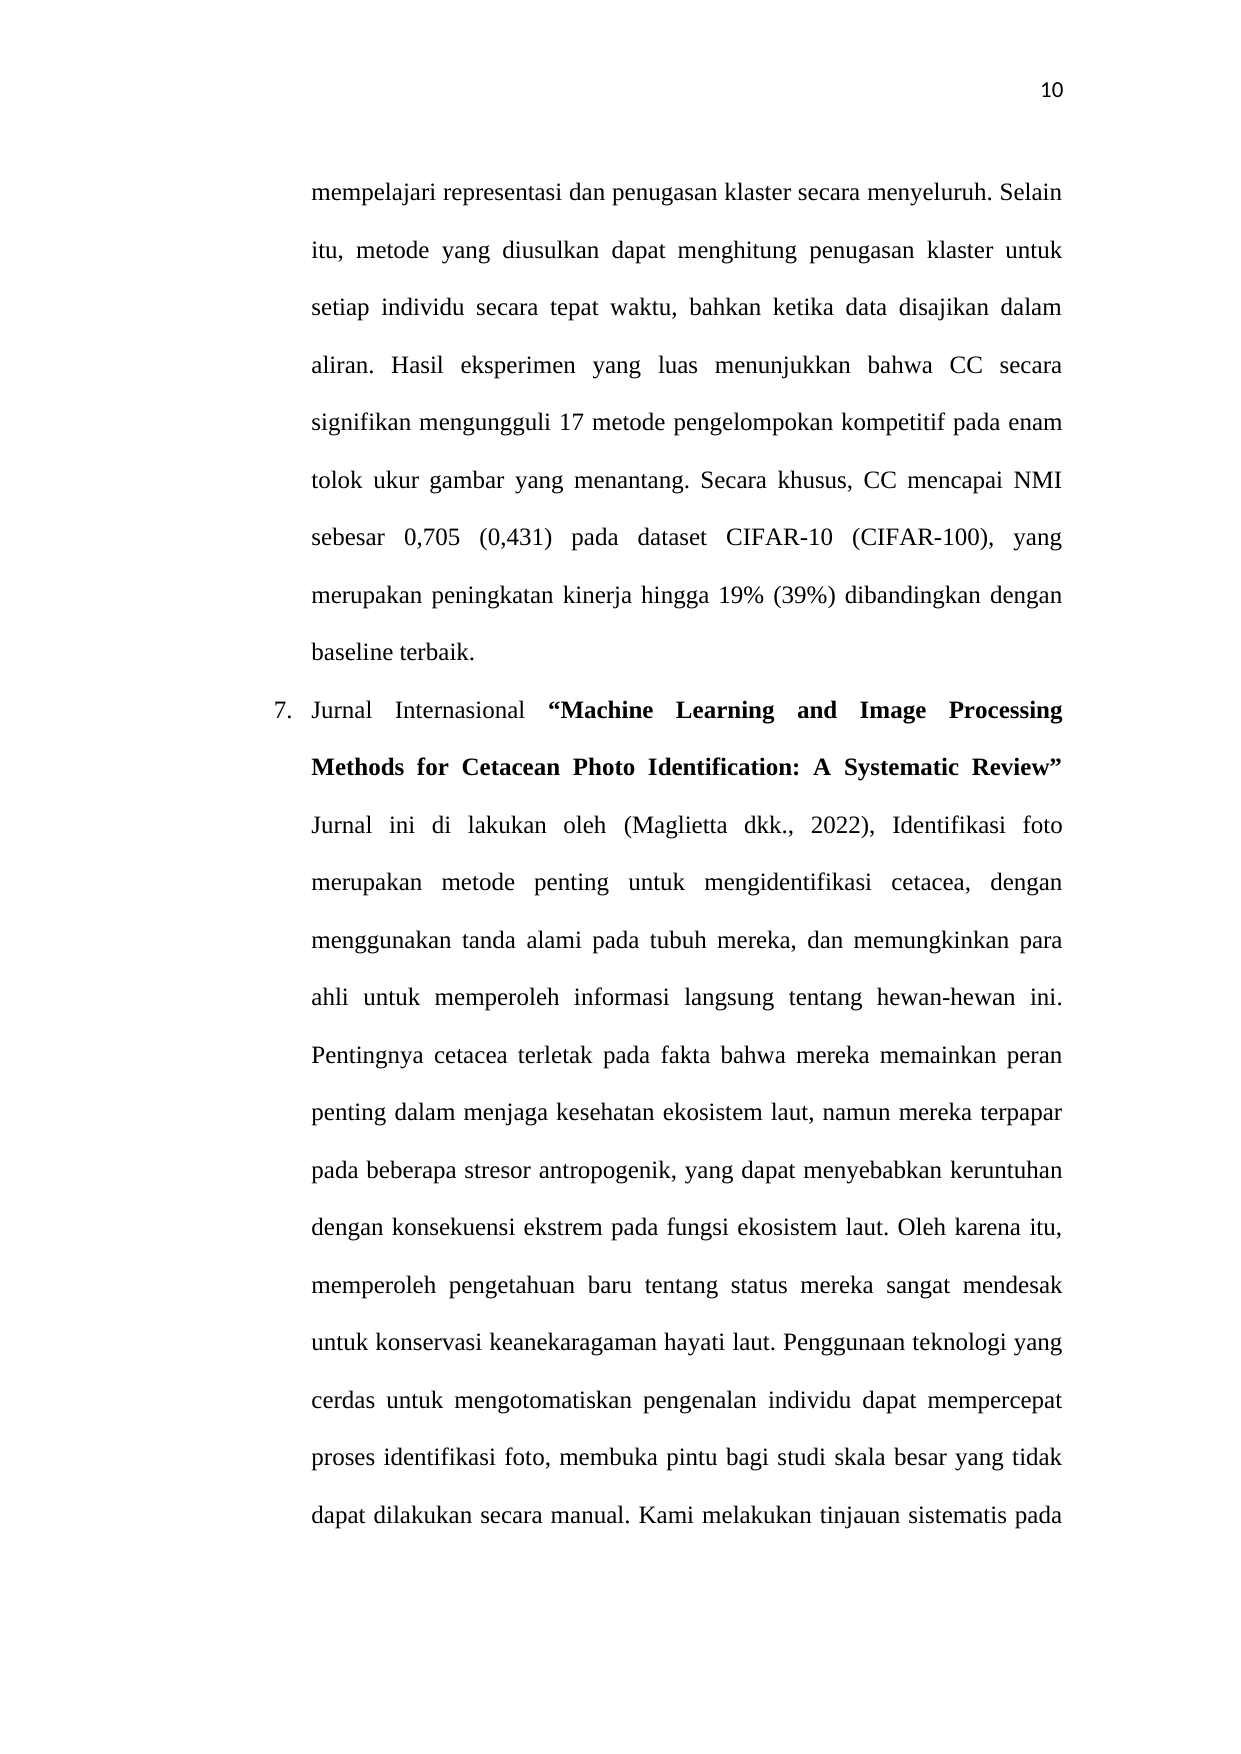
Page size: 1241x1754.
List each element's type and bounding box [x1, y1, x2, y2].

list [274, 695, 1063, 1528]
list [274, 177, 1063, 666]
